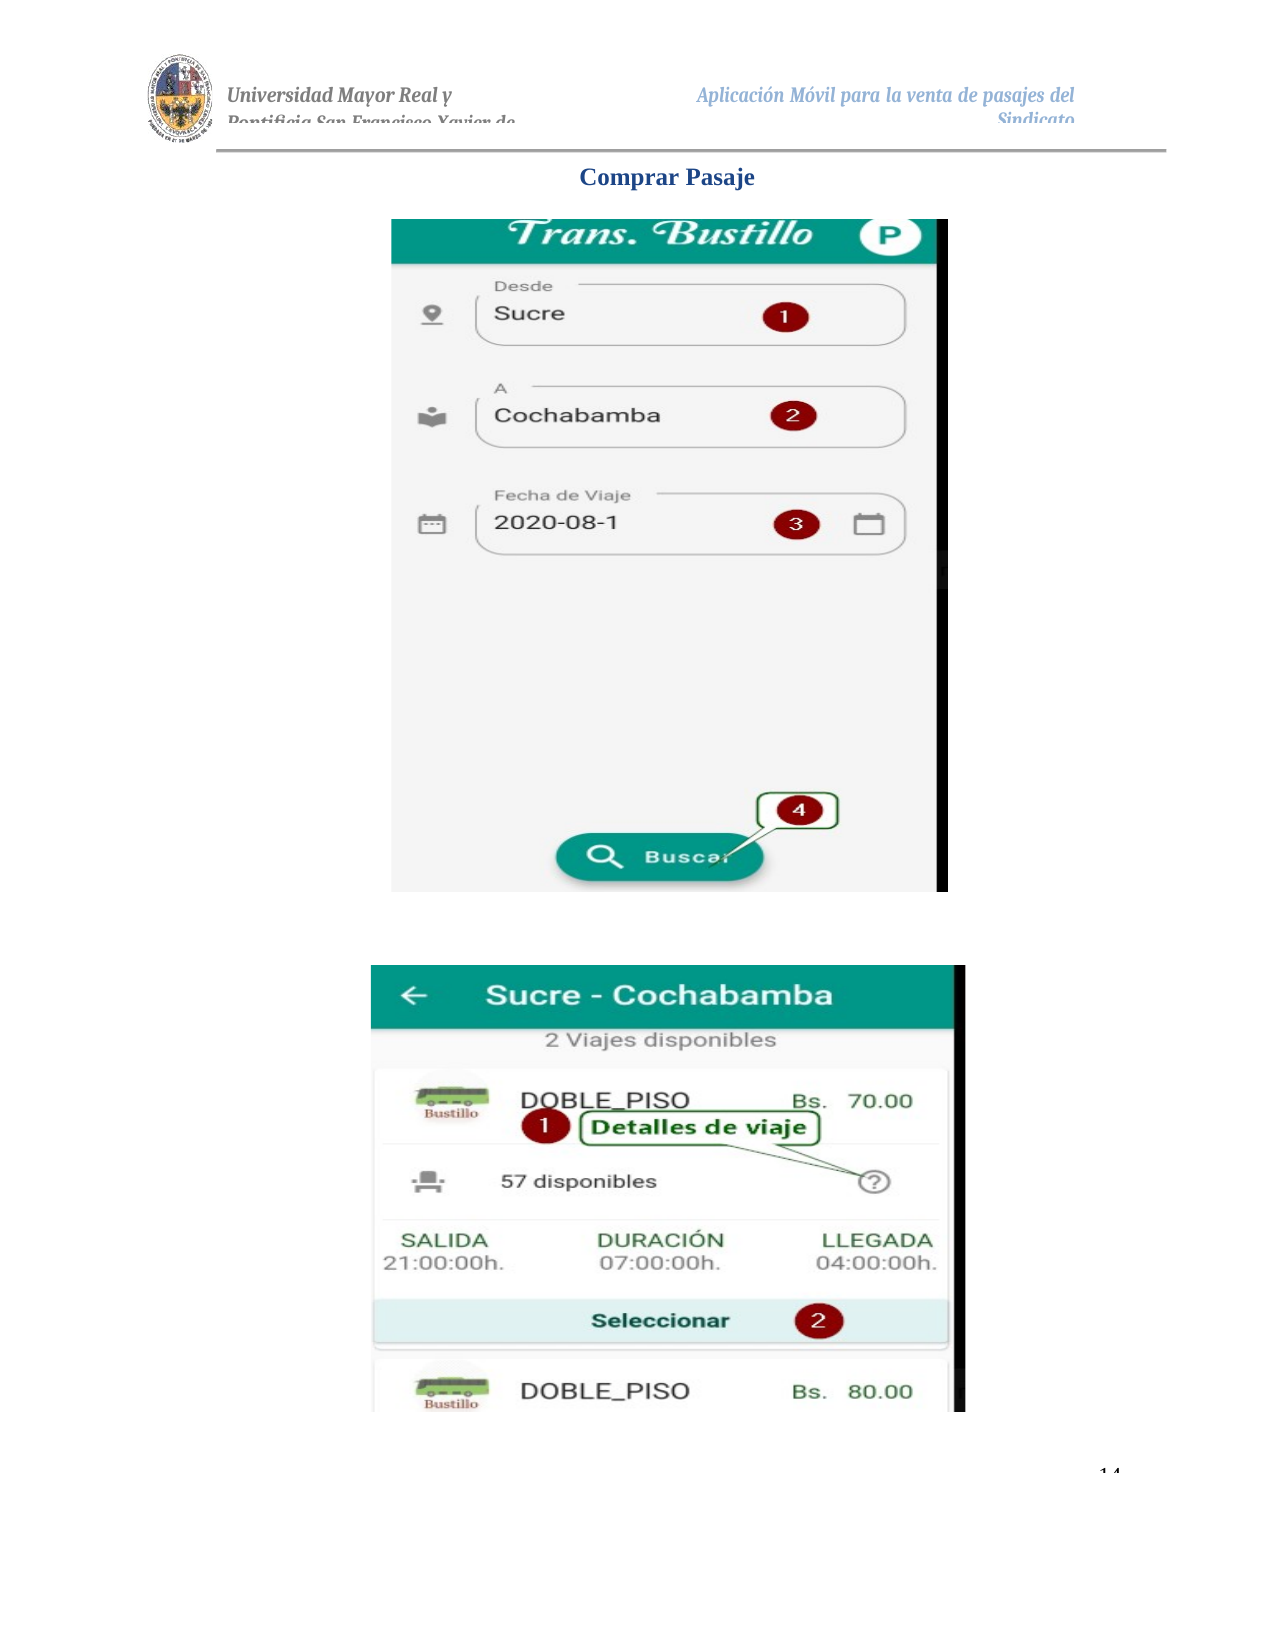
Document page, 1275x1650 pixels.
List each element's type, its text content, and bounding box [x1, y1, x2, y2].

picture [147, 54, 213, 143]
subtitle Comprar Pasaje [175, 162, 1158, 191]
picture [370, 965, 966, 1412]
picture [391, 219, 948, 892]
